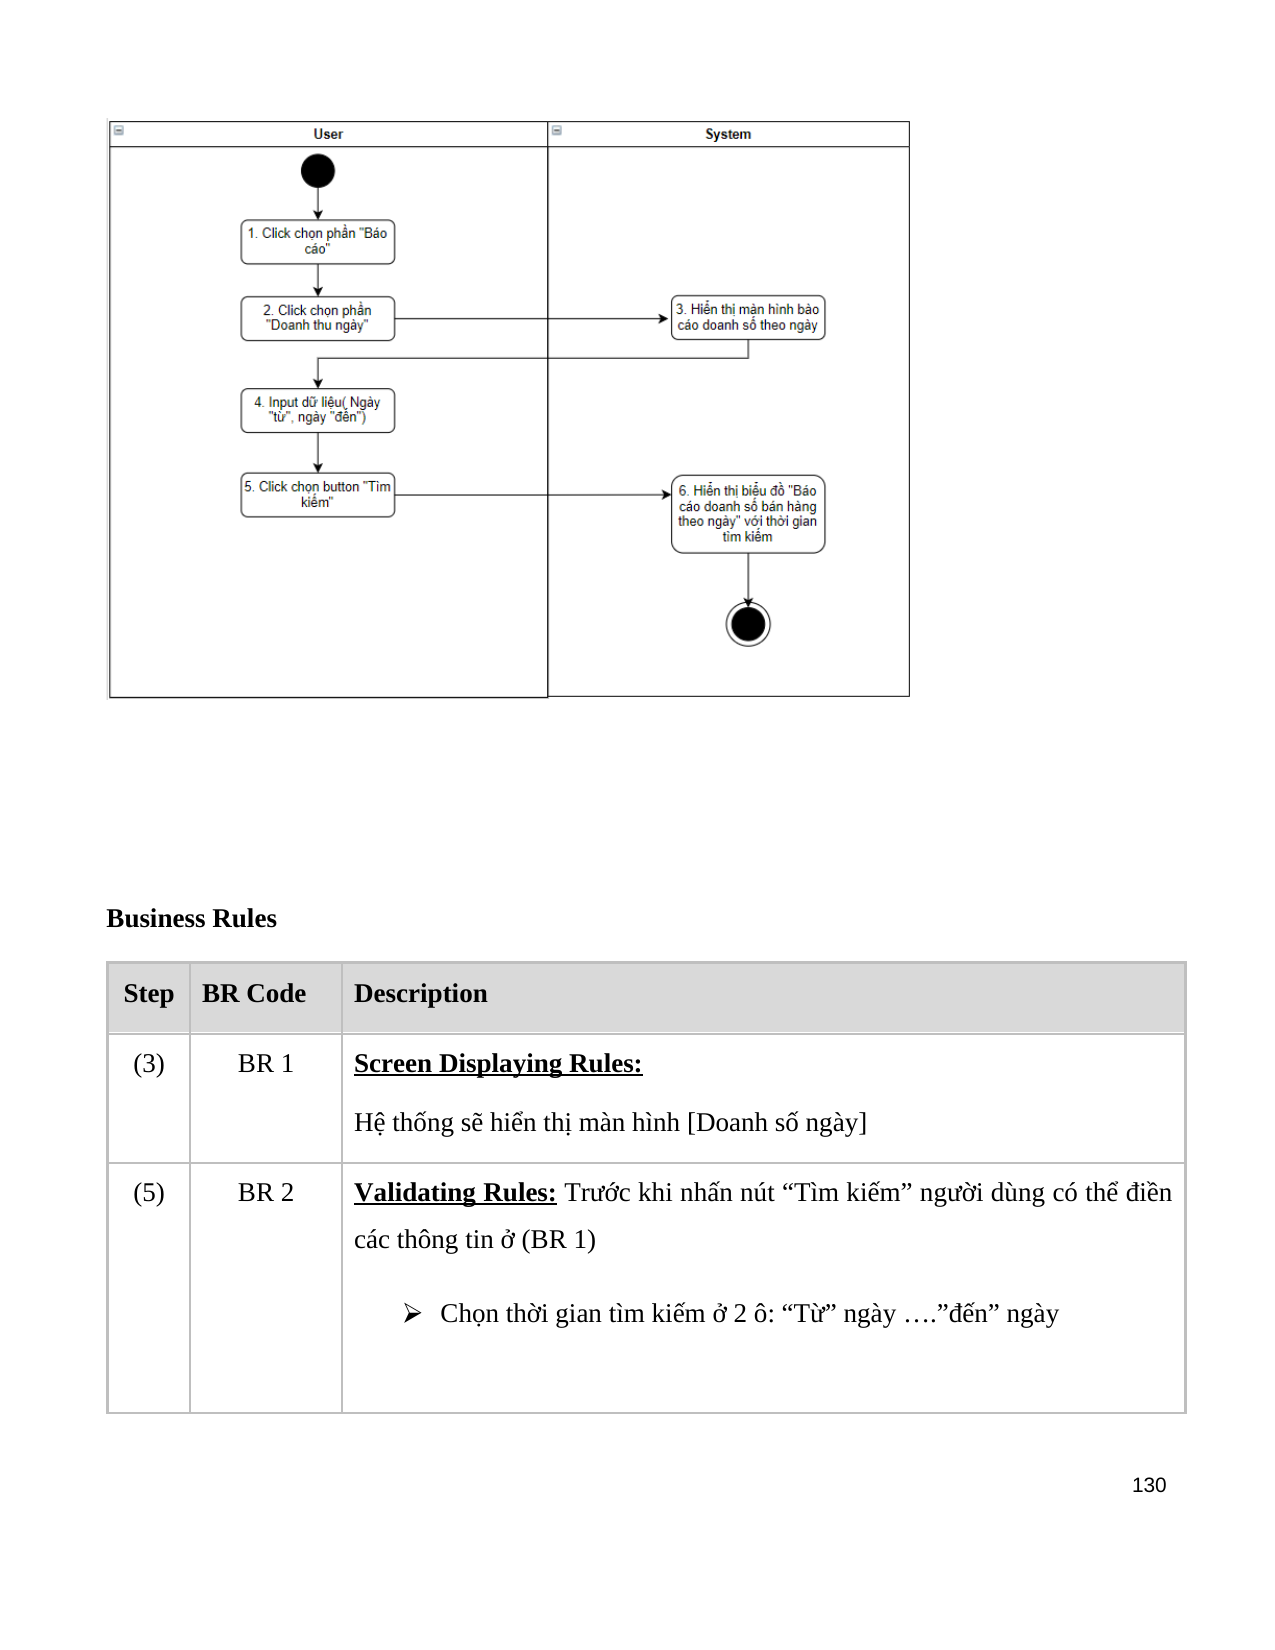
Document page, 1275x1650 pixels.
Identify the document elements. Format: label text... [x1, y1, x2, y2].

text Business Rules [106, 902, 1167, 933]
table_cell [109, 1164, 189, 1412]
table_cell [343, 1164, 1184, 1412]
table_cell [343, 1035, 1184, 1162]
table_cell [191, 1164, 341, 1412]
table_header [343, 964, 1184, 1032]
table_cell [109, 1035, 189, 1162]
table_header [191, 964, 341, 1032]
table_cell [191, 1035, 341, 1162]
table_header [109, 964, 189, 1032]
picture [106, 118, 912, 700]
